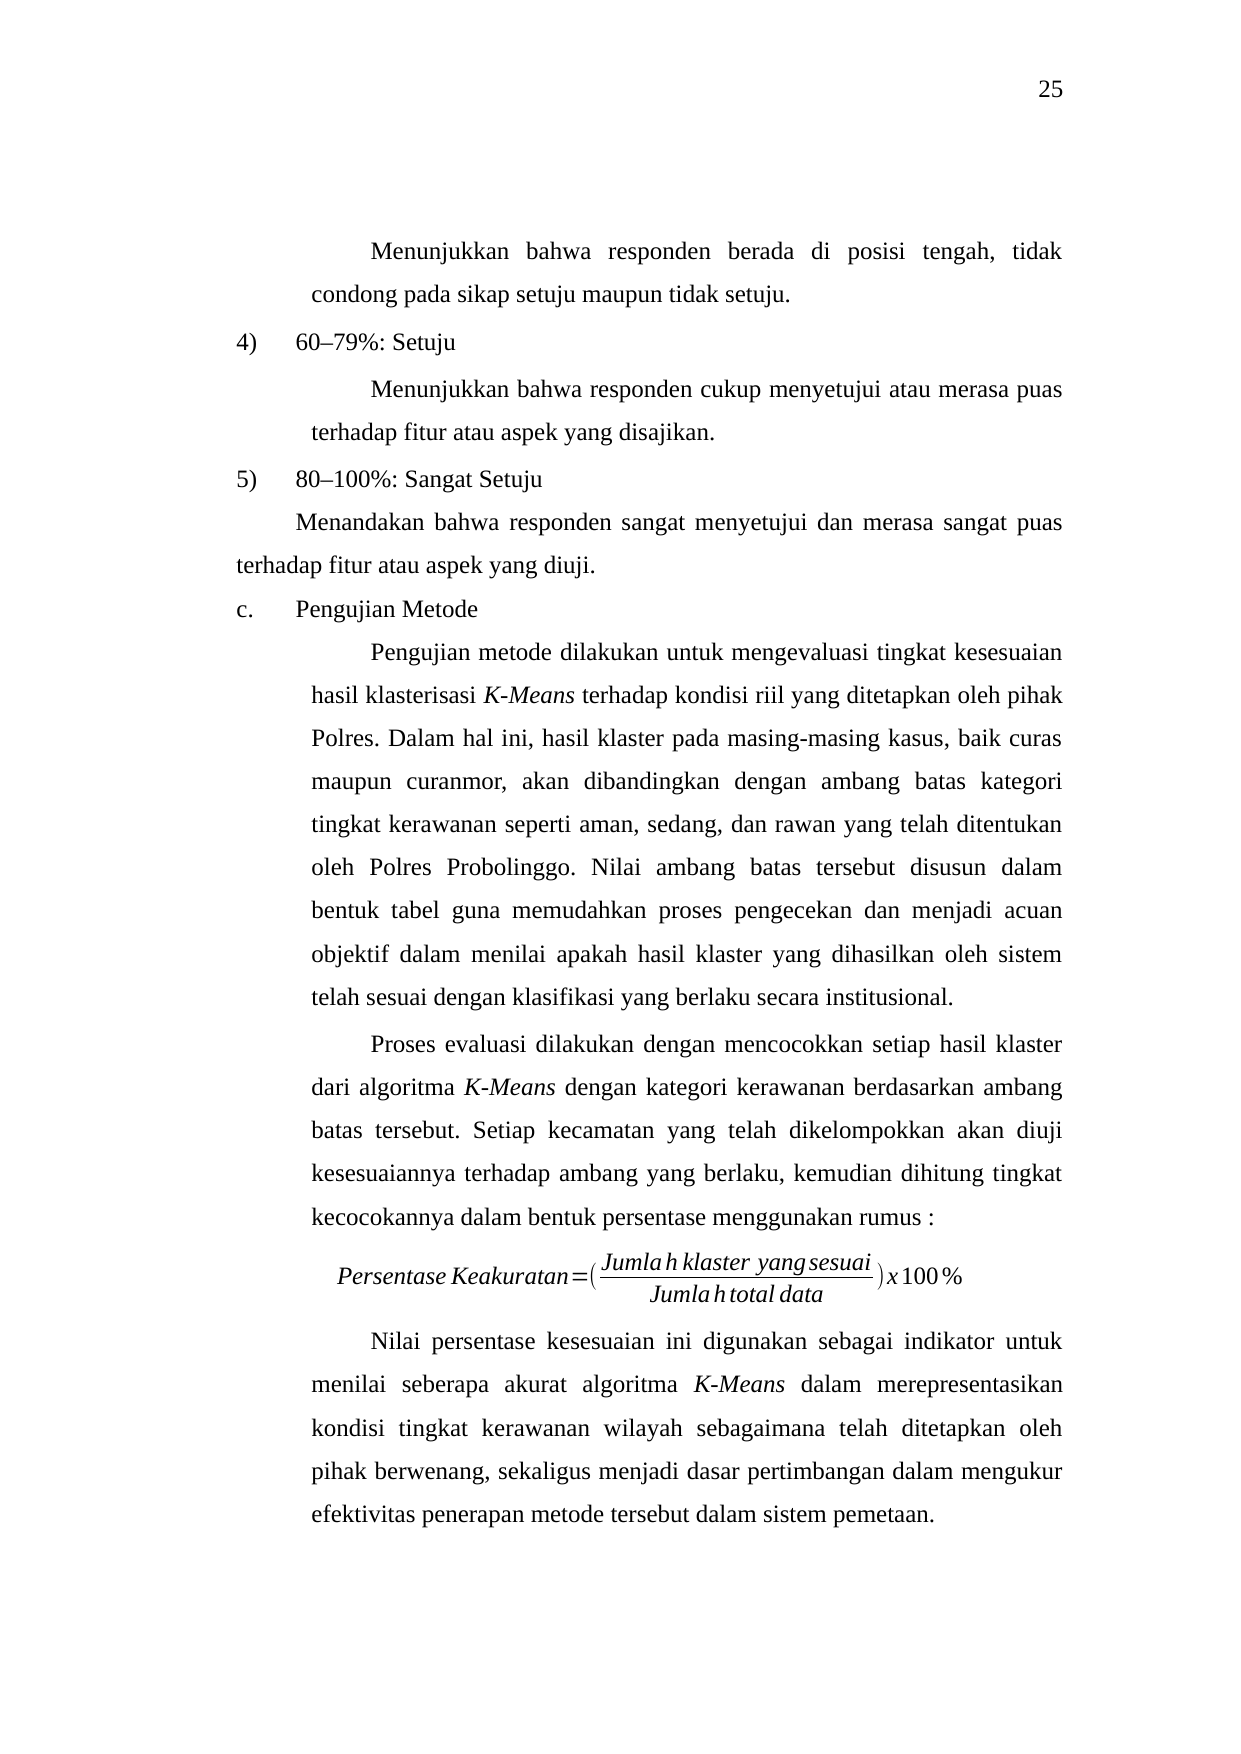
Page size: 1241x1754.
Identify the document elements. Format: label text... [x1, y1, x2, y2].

text Menunjukkan bahwa responden cukup menyetujui atau merasa puas terhadap fitur atau aspek yang disajikan. [311, 374, 1063, 446]
list Pengujian Metode [236, 594, 1063, 622]
text Proses evaluasi dilakukan dengan mencocokkan setiap hasil klaster dari algoritma K-Means dengan kategori kerawanan berdasarkan ambang batas tersebut. Setiap kecamatan yang telah dikelompokkan akan diuji kesesuaiannya terhadap ambang yang berlaku, kemudian dihitung tingkat kecocokannya dalam bentuk persentase menggunakan rumus : [311, 1029, 1063, 1230]
list 60–79%: Setuju [236, 327, 1063, 355]
text Menunjukkan bahwa responden berada di posisi tengah, tidak condong pada sikap setuju maupun tidak setuju. [311, 236, 1063, 308]
text Nilai persentase kesesuaian ini digunakan sebagai indikator untuk menilai seberapa akurat algoritma K-Means dalam merepresentasikan kondisi tingkat kerawanan wilayah sebagaimana telah ditetapkan oleh pihak berwenang, sekaligus menjadi dasar pertimbangan dalam mengukur efektivitas penerapan metode tersebut dalam sistem pemetaan. [311, 1326, 1063, 1528]
list 80–100%: Sangat Setuju [236, 464, 1063, 493]
list Menandakan bahwa responden sangat menyetujui dan merasa sangat puas terhadap fitur atau aspek yang diuji. [236, 507, 1063, 579]
text Pengujian metode dilakukan untuk mengevaluasi tingkat kesesuaian hasil klasterisasi K-Means terhadap kondisi riil yang ditetapkan oleh pihak Polres. Dalam hal ini, hasil klaster pada masing-masing kasus, baik curas maupun curanmor, akan dibandingkan dengan ambang batas kategori tingkat kerawanan seperti aman, sedang, dan rawan yang telah ditentukan oleh Polres Probolinggo. Nilai ambang batas tersebut disusun dalam bentuk tabel guna memudahkan proses pengecekan dan menjadi acuan objektif dalam menilai apakah hasil klaster yang dihasilkan oleh sistem telah sesuai dengan klasifikasi yang berlaku secara institusional. [311, 637, 1063, 1011]
